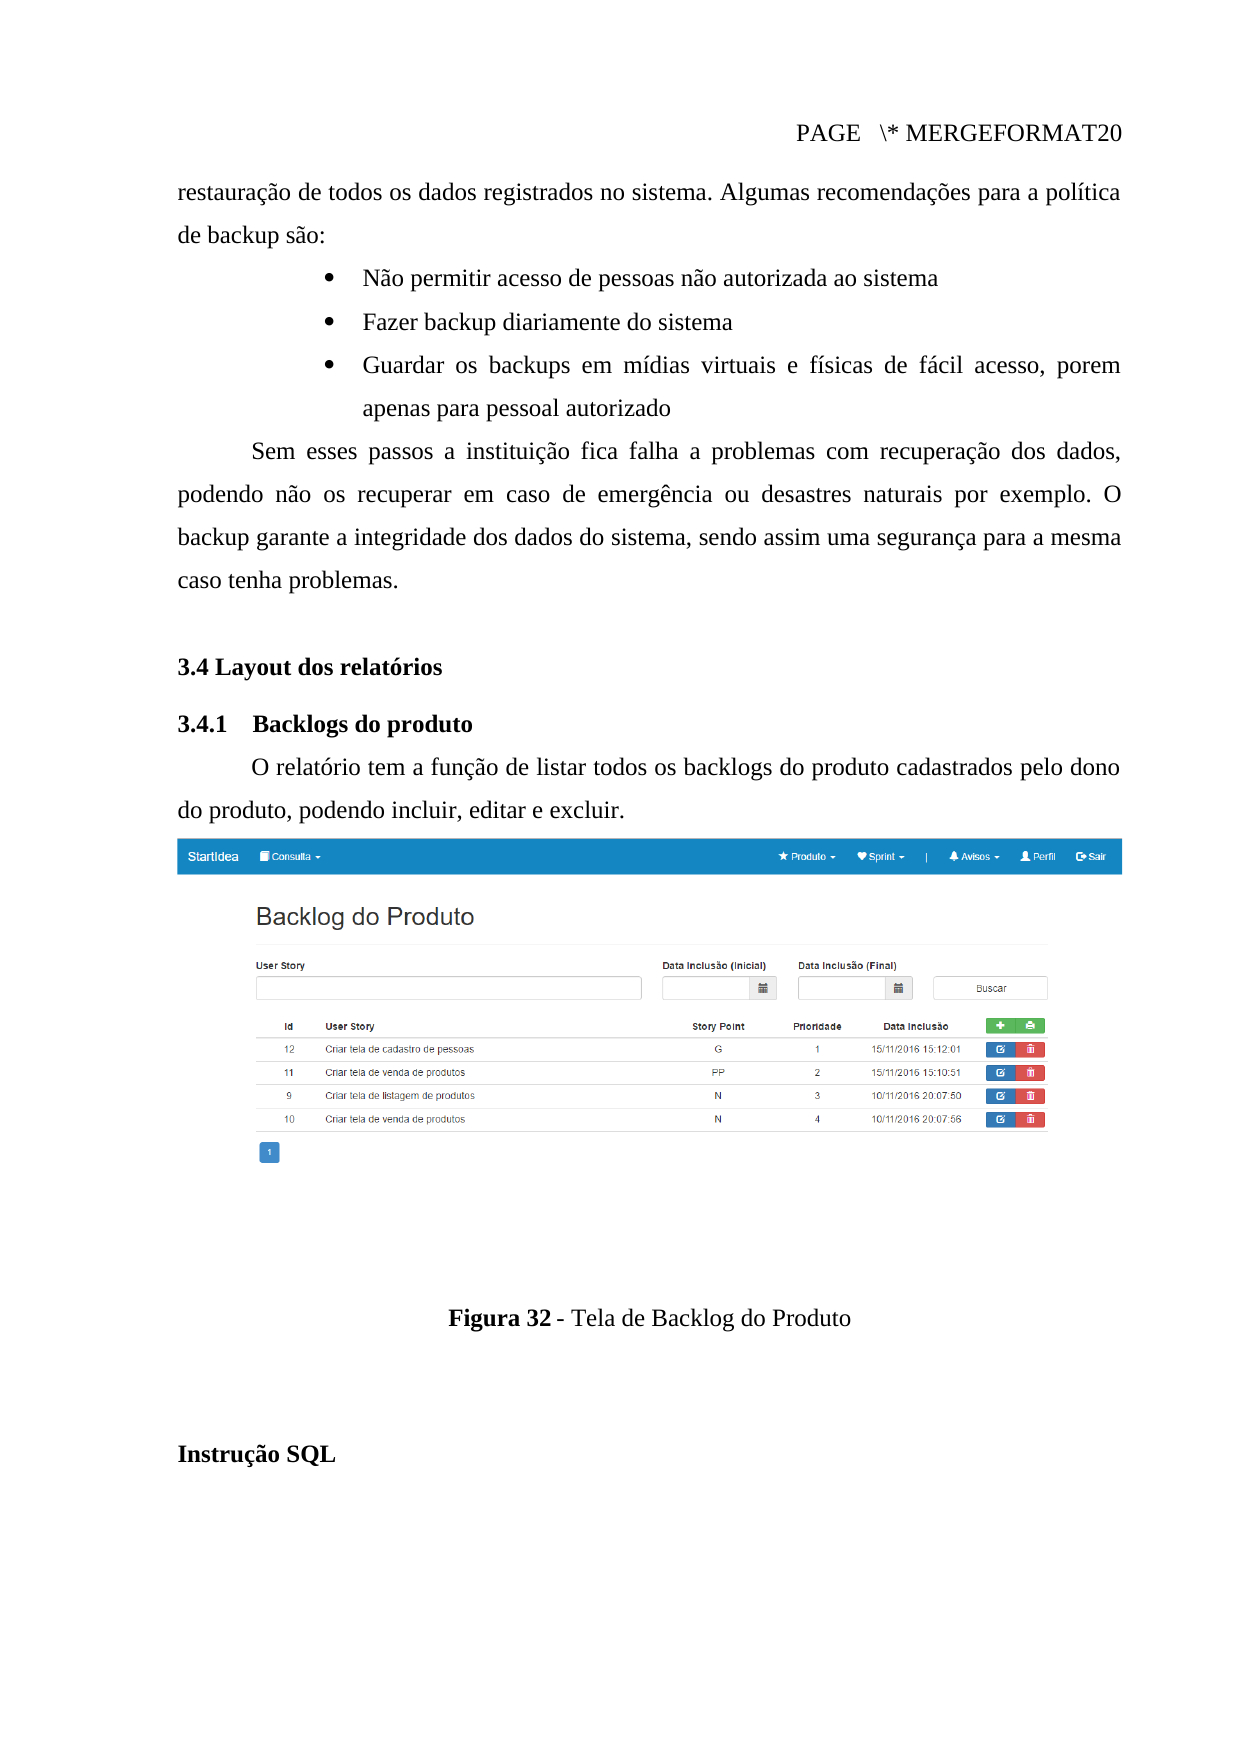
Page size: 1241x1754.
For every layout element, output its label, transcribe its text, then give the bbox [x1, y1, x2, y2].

list Guardar os backups em mídias virtuais e físicas de fácil acesso, porem apenas para pessoal autorizado [325, 350, 1122, 422]
text Instrução SQL [177, 1439, 1122, 1467]
list Não permitir acesso de pessoas não autorizada ao sistema [325, 263, 1122, 292]
text Sem esses passos a instituição fica falha a problemas com recuperação dos dados, podendo não os recuperar em caso de emergência ou desastres naturais por exemplo. O backup garante a integridade dos dados do sistema, sendo assim uma segurança para a mesma caso tenha problemas. [177, 436, 1122, 594]
subtitle Backlogs do produto [177, 709, 1122, 738]
subtitle Layout dos relatórios [177, 652, 1122, 680]
picture [177, 838, 1123, 1289]
text Figura 32 - Tela de Backlog do Produto [177, 1303, 1122, 1332]
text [177, 177, 1122, 249]
text O relatório tem a função de listar todos os backlogs do produto cadastrados pelo dono do produto, podendo incluir, editar e excluir. [177, 752, 1122, 824]
list Fazer backup diariamente do sistema [325, 307, 1122, 335]
